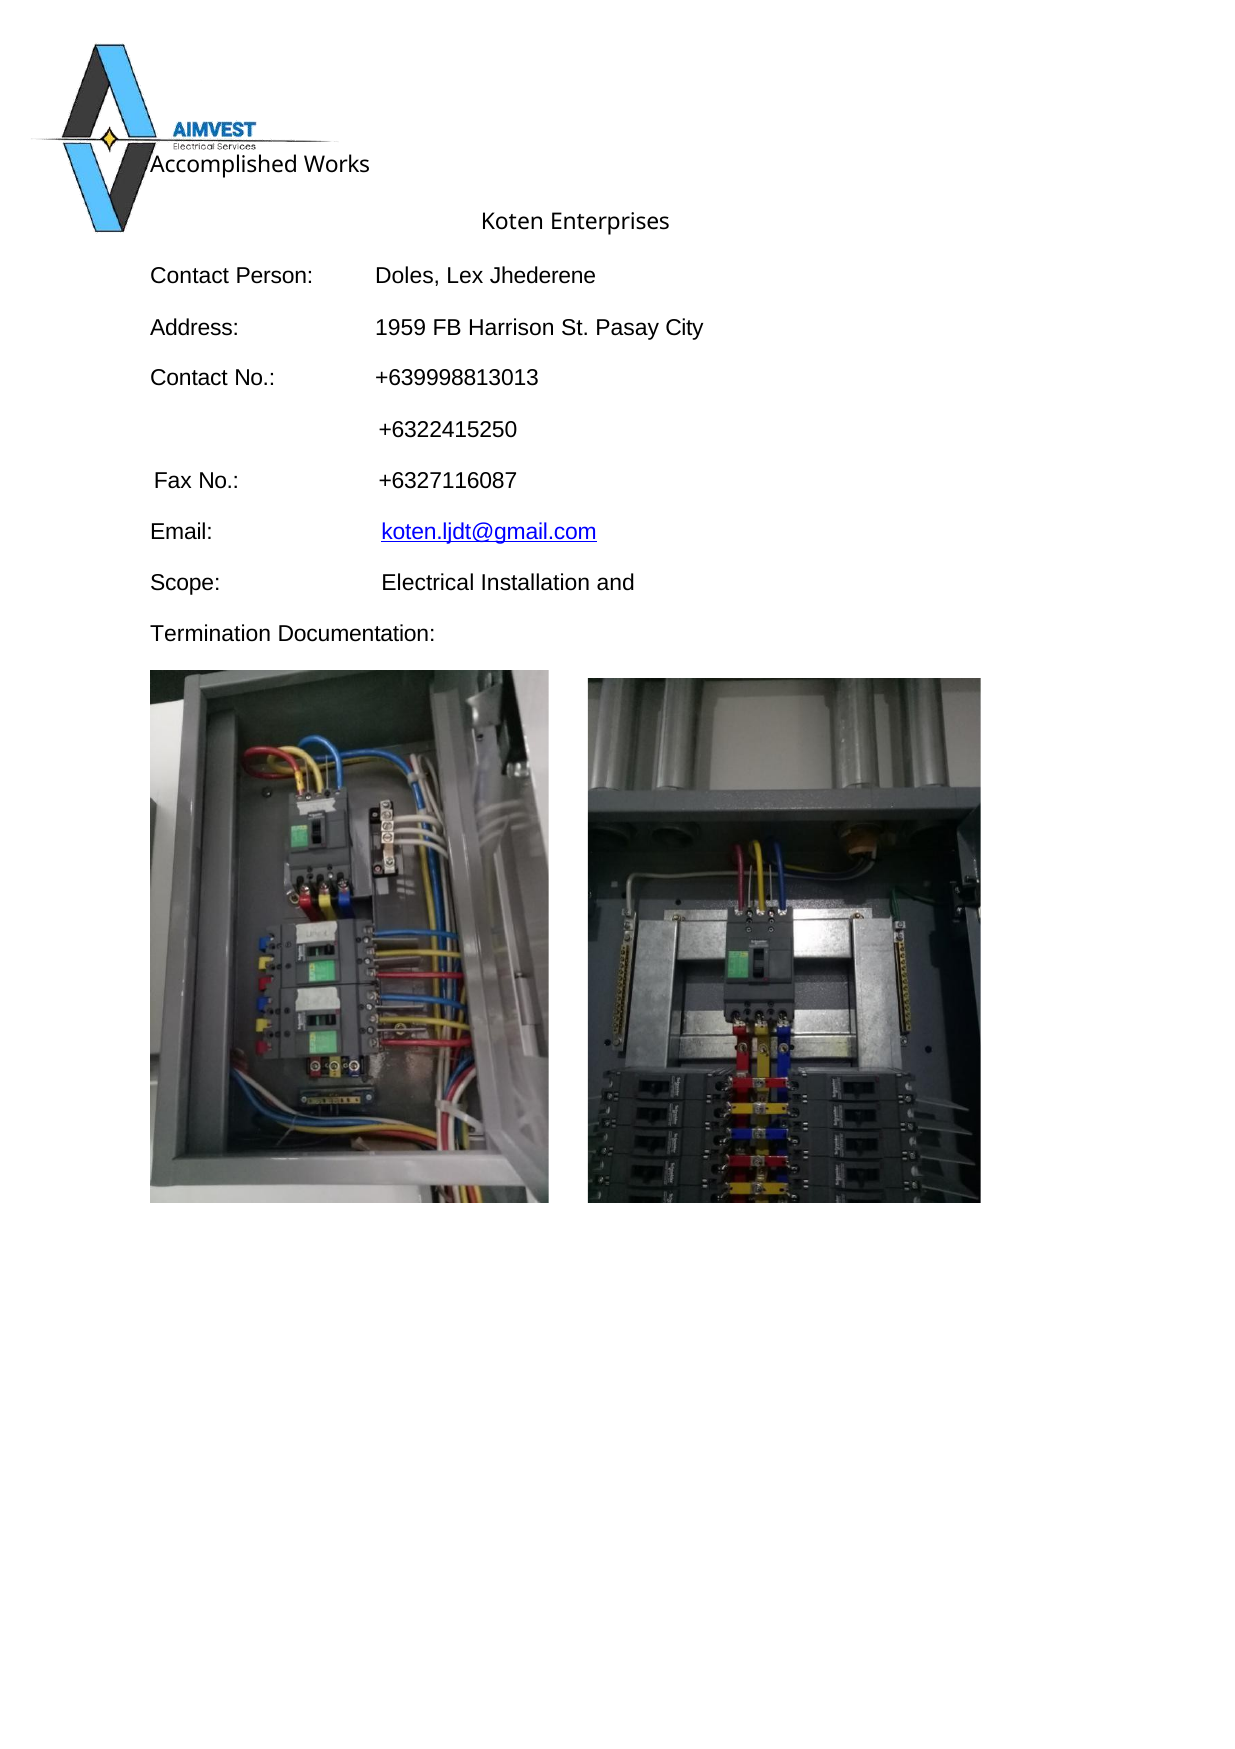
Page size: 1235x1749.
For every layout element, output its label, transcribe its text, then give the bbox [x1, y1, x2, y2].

text +6322415250 [15, 416, 517, 442]
text Accomplished Works [150, 148, 1087, 179]
text Contact Person: Doles, Lex Jhederene [150, 262, 1087, 288]
picture [150, 670, 549, 1203]
text Address: 1959 FB Harrison St. Pasay City [150, 313, 1087, 340]
picture [30, 42, 339, 234]
text Email: koten.ljdt@gmail.com [150, 518, 1087, 544]
text Fax No.: +6327116087 [15, 467, 517, 493]
text Koten Enterprises [251, 205, 899, 236]
text Scope: Electrical Installation and Termination Documentation: [150, 569, 758, 646]
picture [587, 678, 981, 1203]
text Contact No.: +639998813013 [150, 364, 1087, 391]
